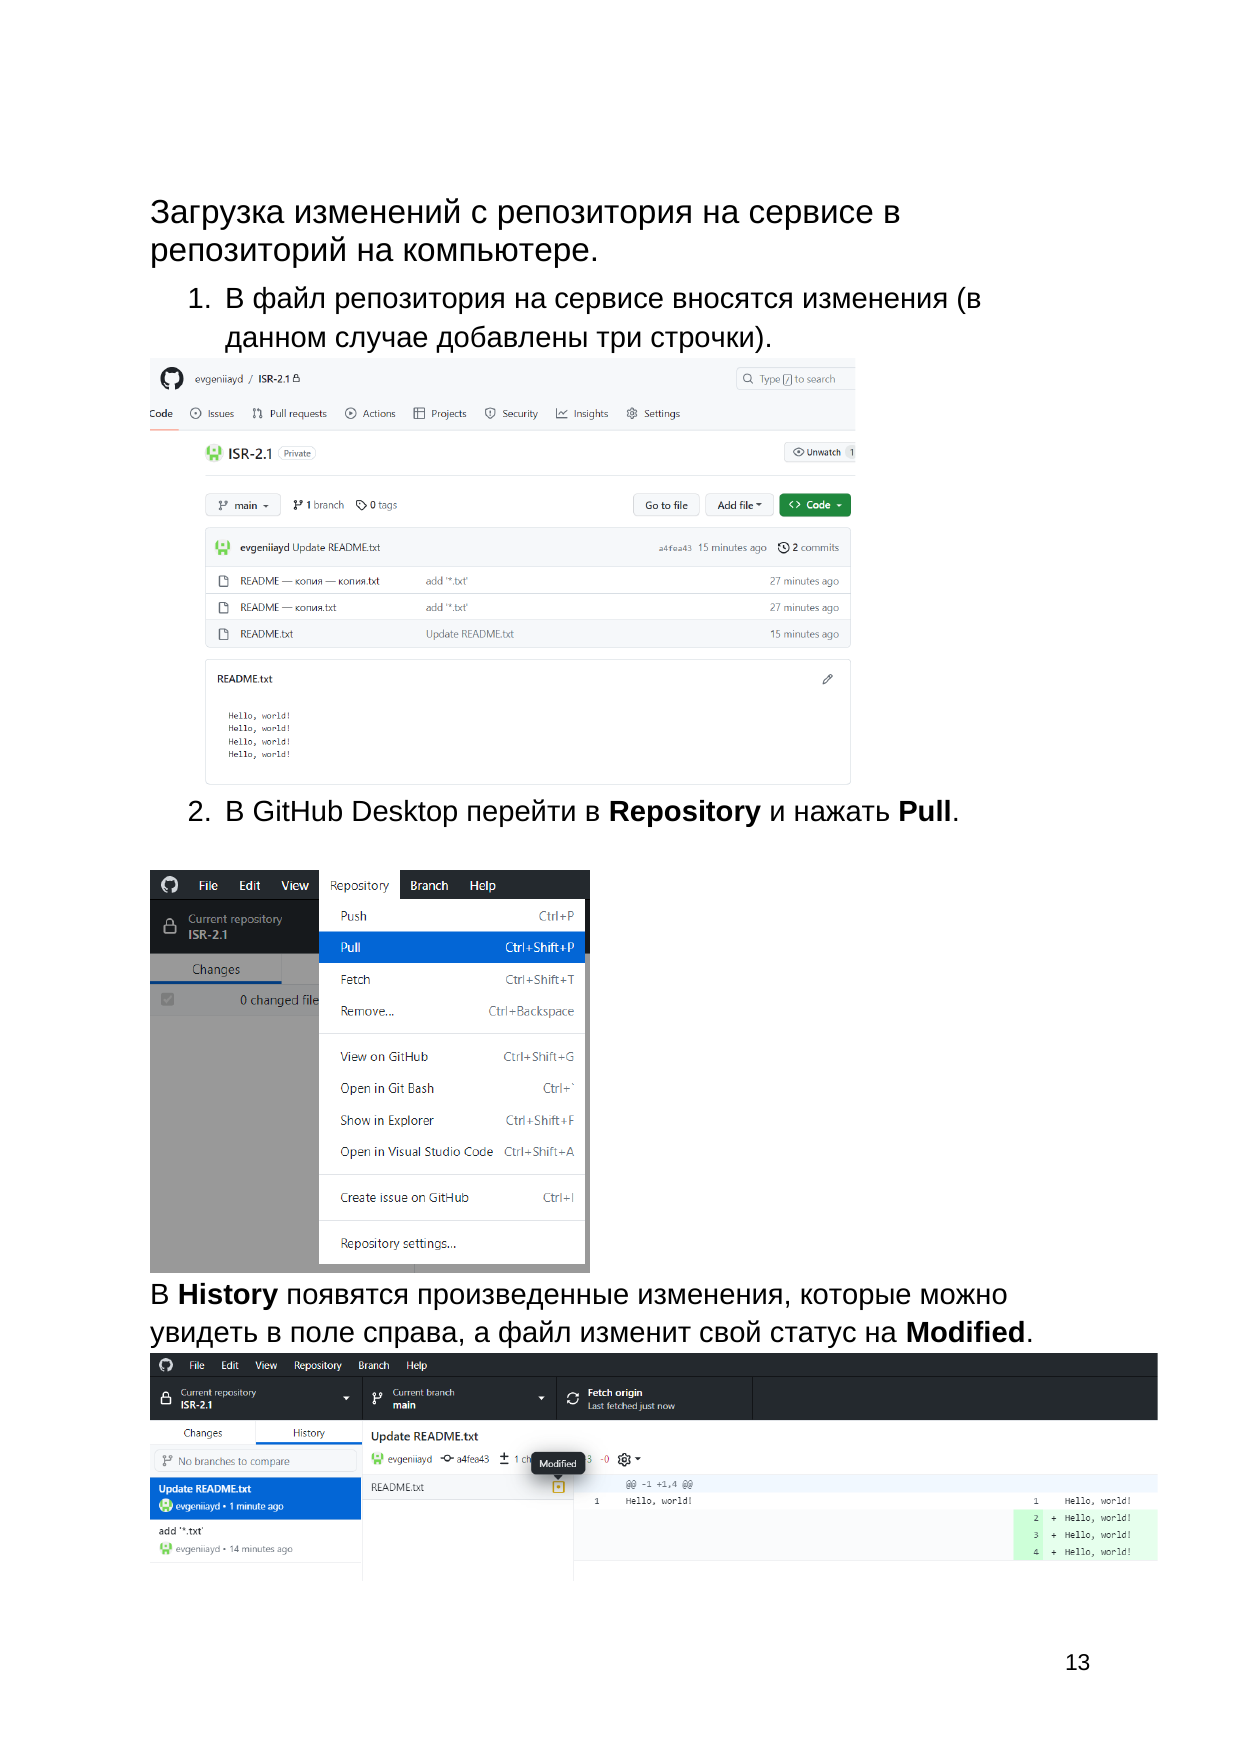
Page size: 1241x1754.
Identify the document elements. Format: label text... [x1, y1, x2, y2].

list В GitHub Desktop перейти в Repository и нажать Pull. [187, 794, 1090, 827]
picture [150, 358, 856, 790]
picture [150, 1353, 1158, 1581]
list В файл репозитория на сервисе вносятся изменения (в данном случае добавлены три строчки). [187, 281, 1090, 353]
subtitle Загрузка изменений с репозитория на сервисе в репозиторий на компьютере. [150, 192, 1090, 268]
text В History появятся произведенные изменения, которые можно увидеть в поле справа, а файл изменит свой статус на Modified. [150, 1277, 1090, 1349]
picture [150, 870, 590, 1273]
